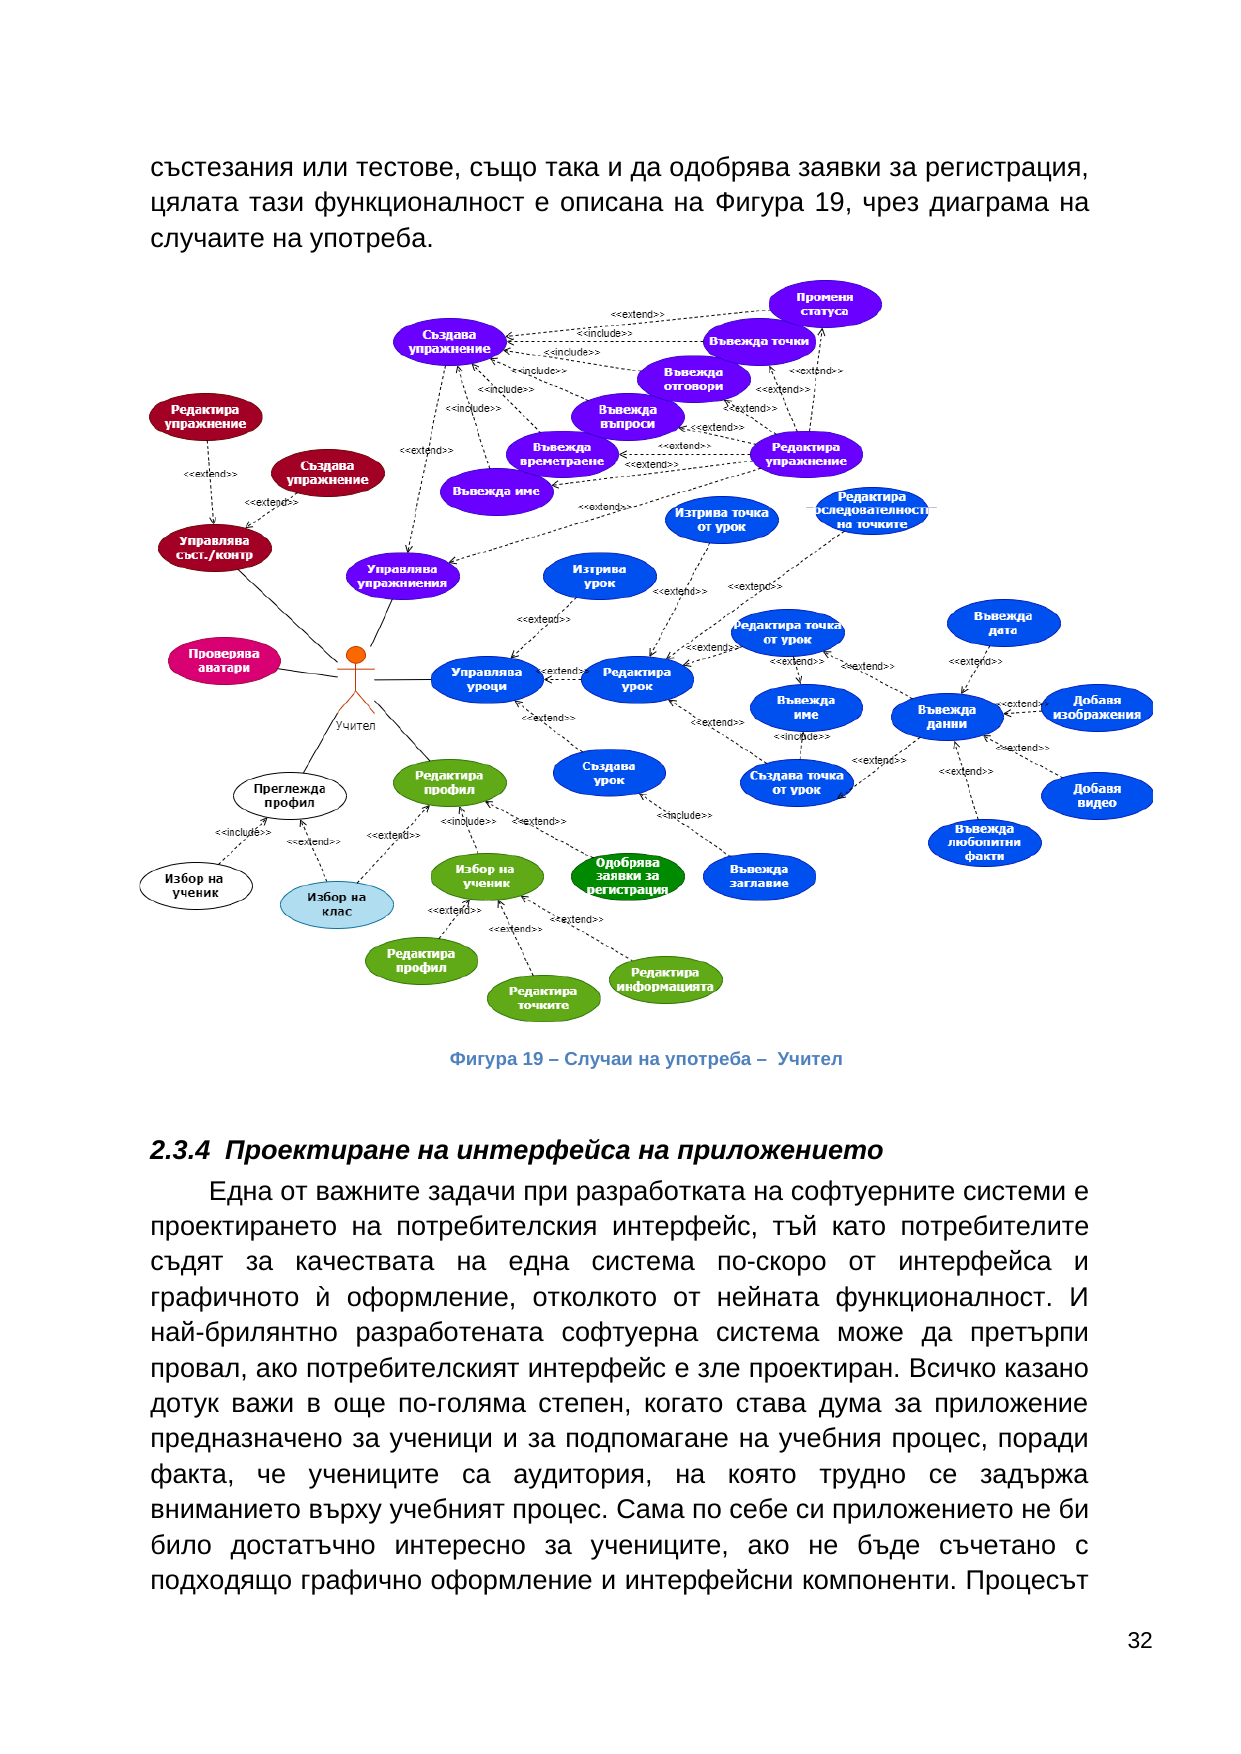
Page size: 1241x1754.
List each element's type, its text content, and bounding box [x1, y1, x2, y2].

subtitle Проектиране на интерфейса на приложението [150, 1134, 1153, 1165]
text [150, 1172, 1090, 1597]
picture [139, 280, 1153, 1022]
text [150, 148, 1090, 254]
text Фигура 19 – Случаи на употреба – Учител [139, 1048, 1153, 1069]
